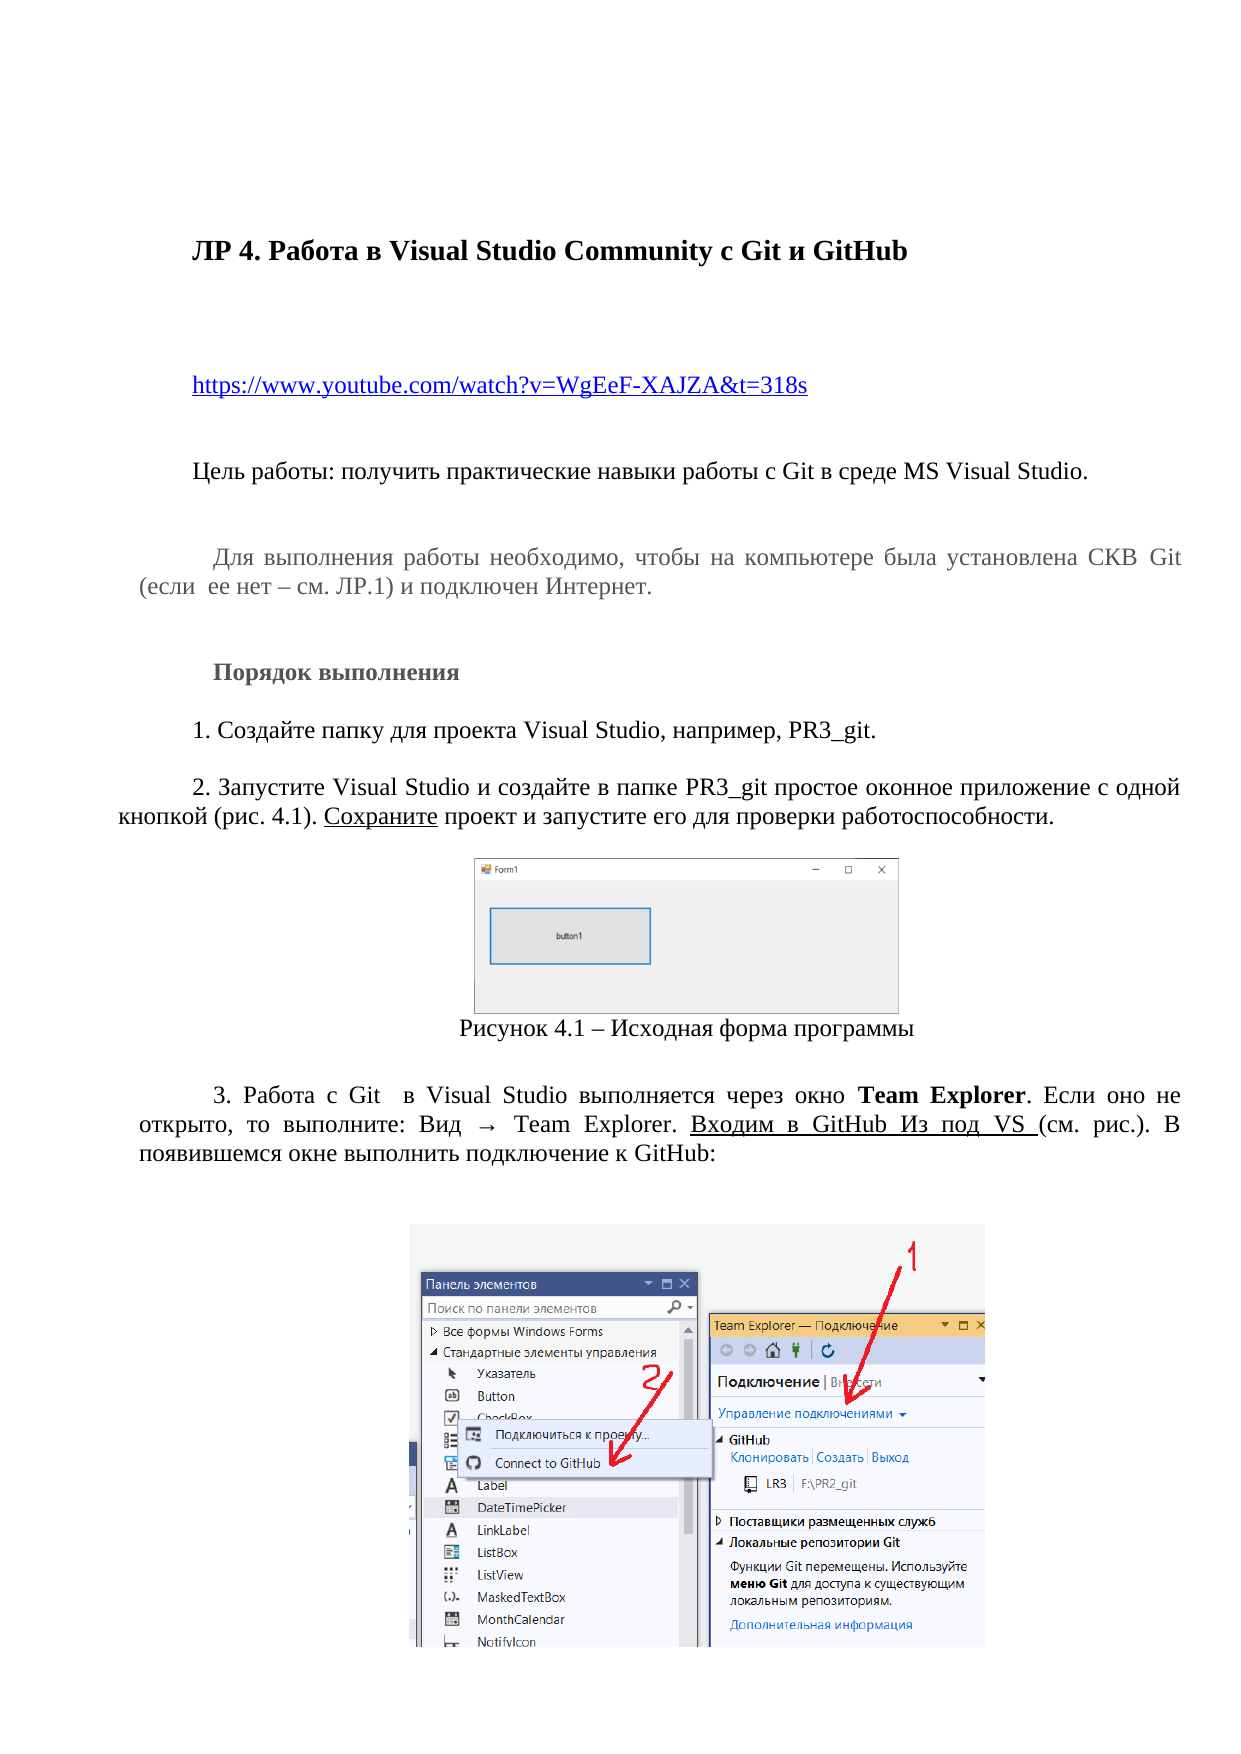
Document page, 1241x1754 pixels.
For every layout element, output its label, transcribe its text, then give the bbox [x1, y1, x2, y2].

text Для выполнения работы необходимо, чтобы на компьютере была установлена СКВ Git (если ее нет – см. ЛР.1) и подключен Интернет. [139, 542, 1181, 600]
text 3. Работа с Git в Visual Studio выполняется через окно Team Explorer. Если оно не открыто, то выполните: Вид → Team Explorer. Входим в GitHub Из под VS (см. рис.). В появившемся окне выполнить подключение к GitHub: [139, 1080, 1181, 1167]
picture [409, 1224, 985, 1647]
text Рисунок 4.1 – Исходная форма программы [118, 1013, 1181, 1042]
text Порядок выполнения [139, 657, 1181, 686]
text ЛР 4. Работа в Visual Studio Community с Git и GitHub [118, 233, 1181, 267]
picture [474, 858, 899, 1014]
text https://www.youtube.com/watch?v=WgEeF-XAJZA&t=318s [118, 370, 1181, 398]
text 2. Запустите Visual Studio и создайте в папке PR3_git простое оконное приложение с одной кнопкой (рис. 4.1). Сохраните проект и запустите его для проверки работоспособности. [118, 772, 1181, 830]
text 1. Создайте папку для проекта Visual Studio, например, PR3_git. [118, 715, 1181, 743]
text Цель работы: получить практические навыки работы с Git в среде MS Visual Studio. [118, 456, 1181, 485]
